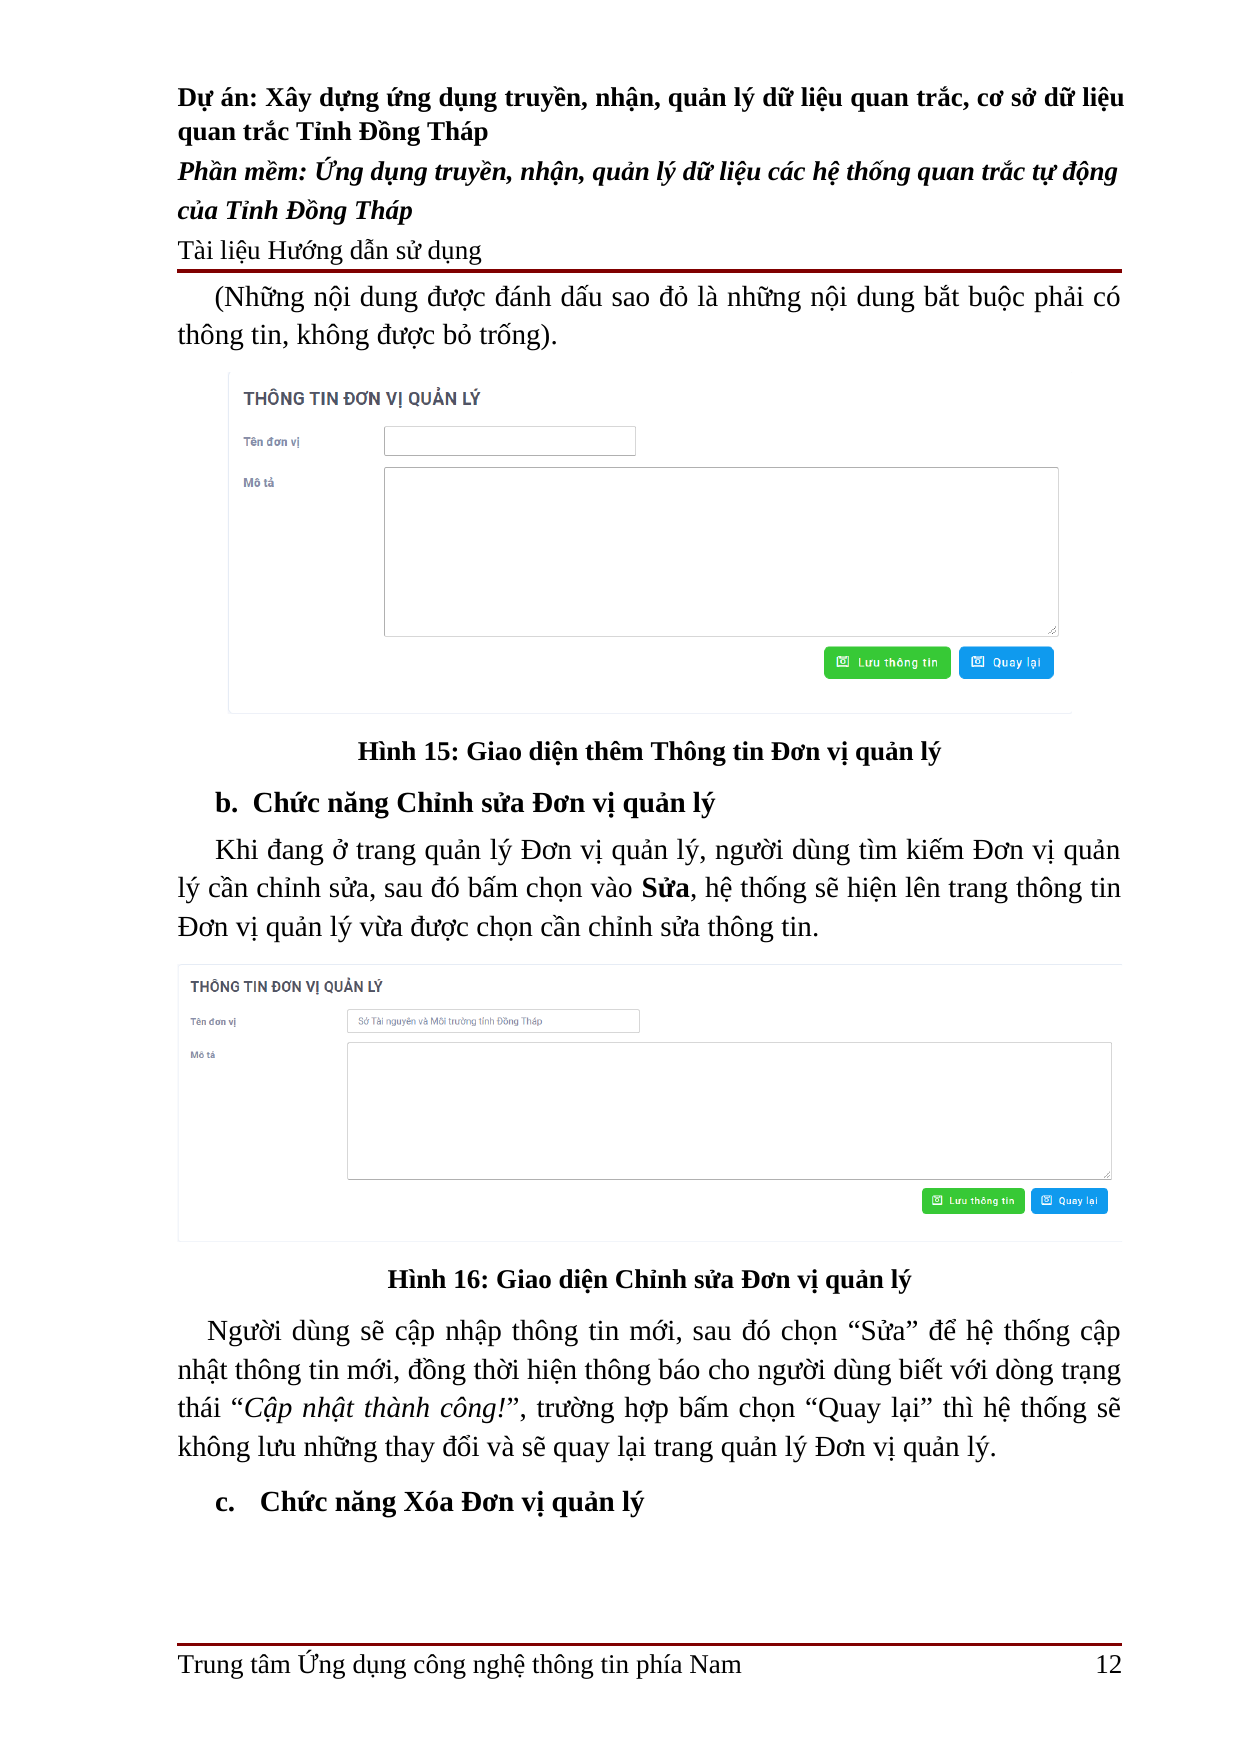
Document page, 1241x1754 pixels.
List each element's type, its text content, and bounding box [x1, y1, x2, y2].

text Người dùng sẽ cập nhập thông tin mới, sau đó chọn “Sửa” để hệ thống cập nhật thông tin mới, đồng thời hiện thông báo cho người dùng biết với dòng trạng thái “Cập nhật thành công!”, trường hợp bấm chọn “Quay lại” thì hệ thống sẽ không lưu những thay đổi và sẽ quay lại trang quản lý Đơn vị quản lý. [177, 1313, 1122, 1463]
text (Những nội dung được đánh dấu sao đỏ là những nội dung bắt buộc phải có thông tin, không được bỏ trống). [177, 279, 1122, 351]
picture [227, 372, 1072, 714]
picture [177, 964, 1123, 1242]
text Khi đang ở trang quản lý Đơn vị quản lý, người dùng tìm kiếm Đơn vị quản lý cần chỉnh sửa, sau đó bấm chọn vào Sửa, hệ thống sẽ hiện lên trang thông tin Đơn vị quản lý vừa được chọn cần chỉnh sửa thông tin. [177, 832, 1122, 943]
list Chức năng Xóa Đơn vị quản lý [215, 1484, 1122, 1518]
list Chức năng Chỉnh sửa Đơn vị quản lý [215, 786, 1122, 819]
